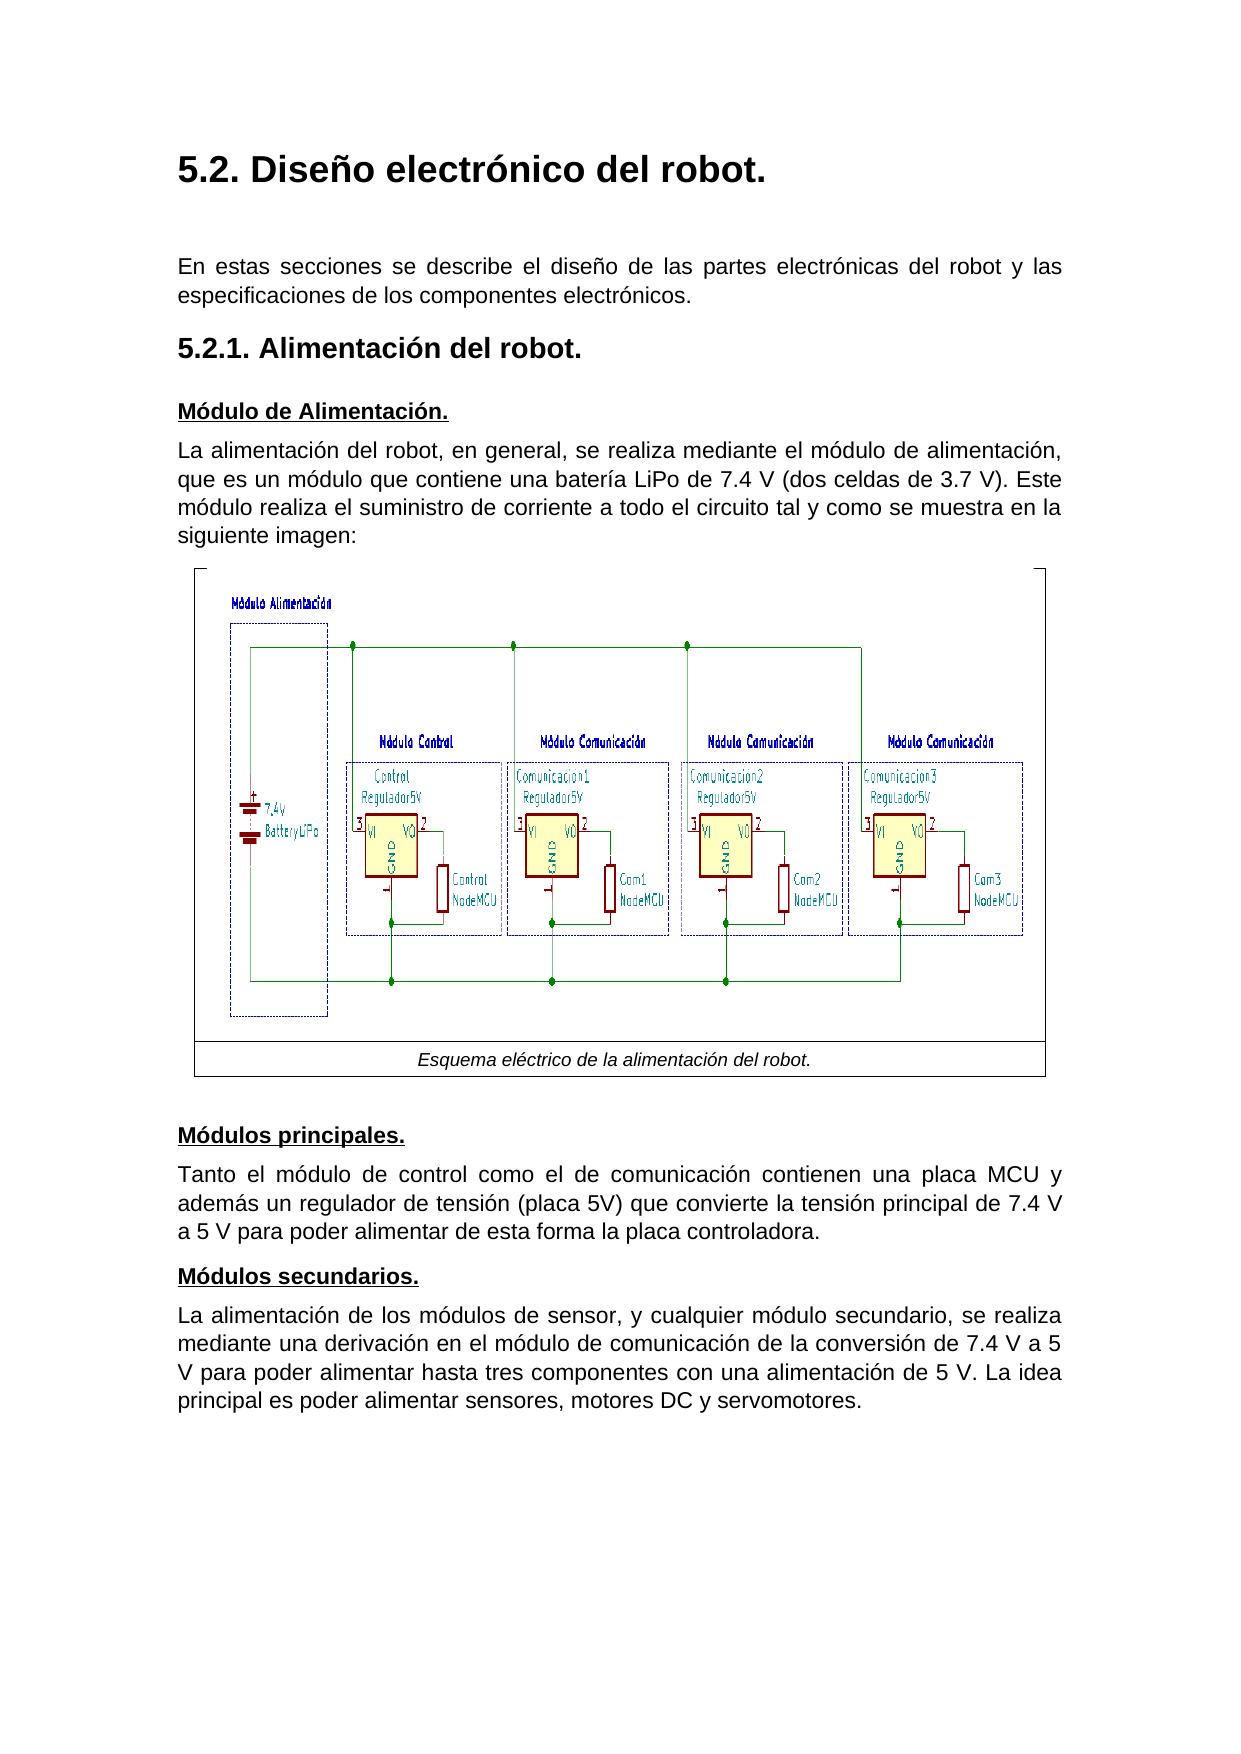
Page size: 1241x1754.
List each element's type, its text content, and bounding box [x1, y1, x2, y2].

subtitle Módulos secundarios. [177, 1263, 1063, 1289]
table_header [1034, 569, 1045, 1041]
subtitle Módulo de Alimentación. [177, 398, 1063, 425]
subtitle Diseño electrónico del robot. [177, 148, 1063, 191]
table_header [195, 569, 206, 1041]
text En estas secciones se describe el diseño de las partes electrónicas del robot y las especificaciones de los componentes electrónicos. [177, 253, 1063, 308]
text La alimentación del robot, en general, se realiza mediante el módulo de alimentación, que es un módulo que contiene una batería LiPo de 7.4 V (dos celdas de 3.7 V). Este módulo realiza el suministro de corriente a todo el circuito tal y como se muestra en la siguiente imagen: [177, 437, 1063, 549]
picture [206, 568, 1034, 1041]
subtitle Alimentación del robot. [177, 331, 1063, 364]
table_cell Esquema eléctrico de la alimentación del robot. [195, 1042, 1045, 1076]
subtitle Módulos principales. [177, 1122, 1063, 1149]
text La alimentación de los módulos de sensor, y cualquier módulo secundario, se realiza mediante una derivación en el módulo de comunicación de la conversión de 7.4 V a 5 V para poder alimentar hasta tres componentes con una alimentación de 5 V. La idea principal es poder alimentar sensores, motores DC y servomotores. [177, 1302, 1063, 1414]
text Tanto el módulo de control como el de comunicación contienen una placa MCU y además un regulador de tensión (placa 5V) que convierte la tensión principal de 7.4 V a 5 V para poder alimentar de esta forma la placa controladora. [177, 1161, 1063, 1244]
